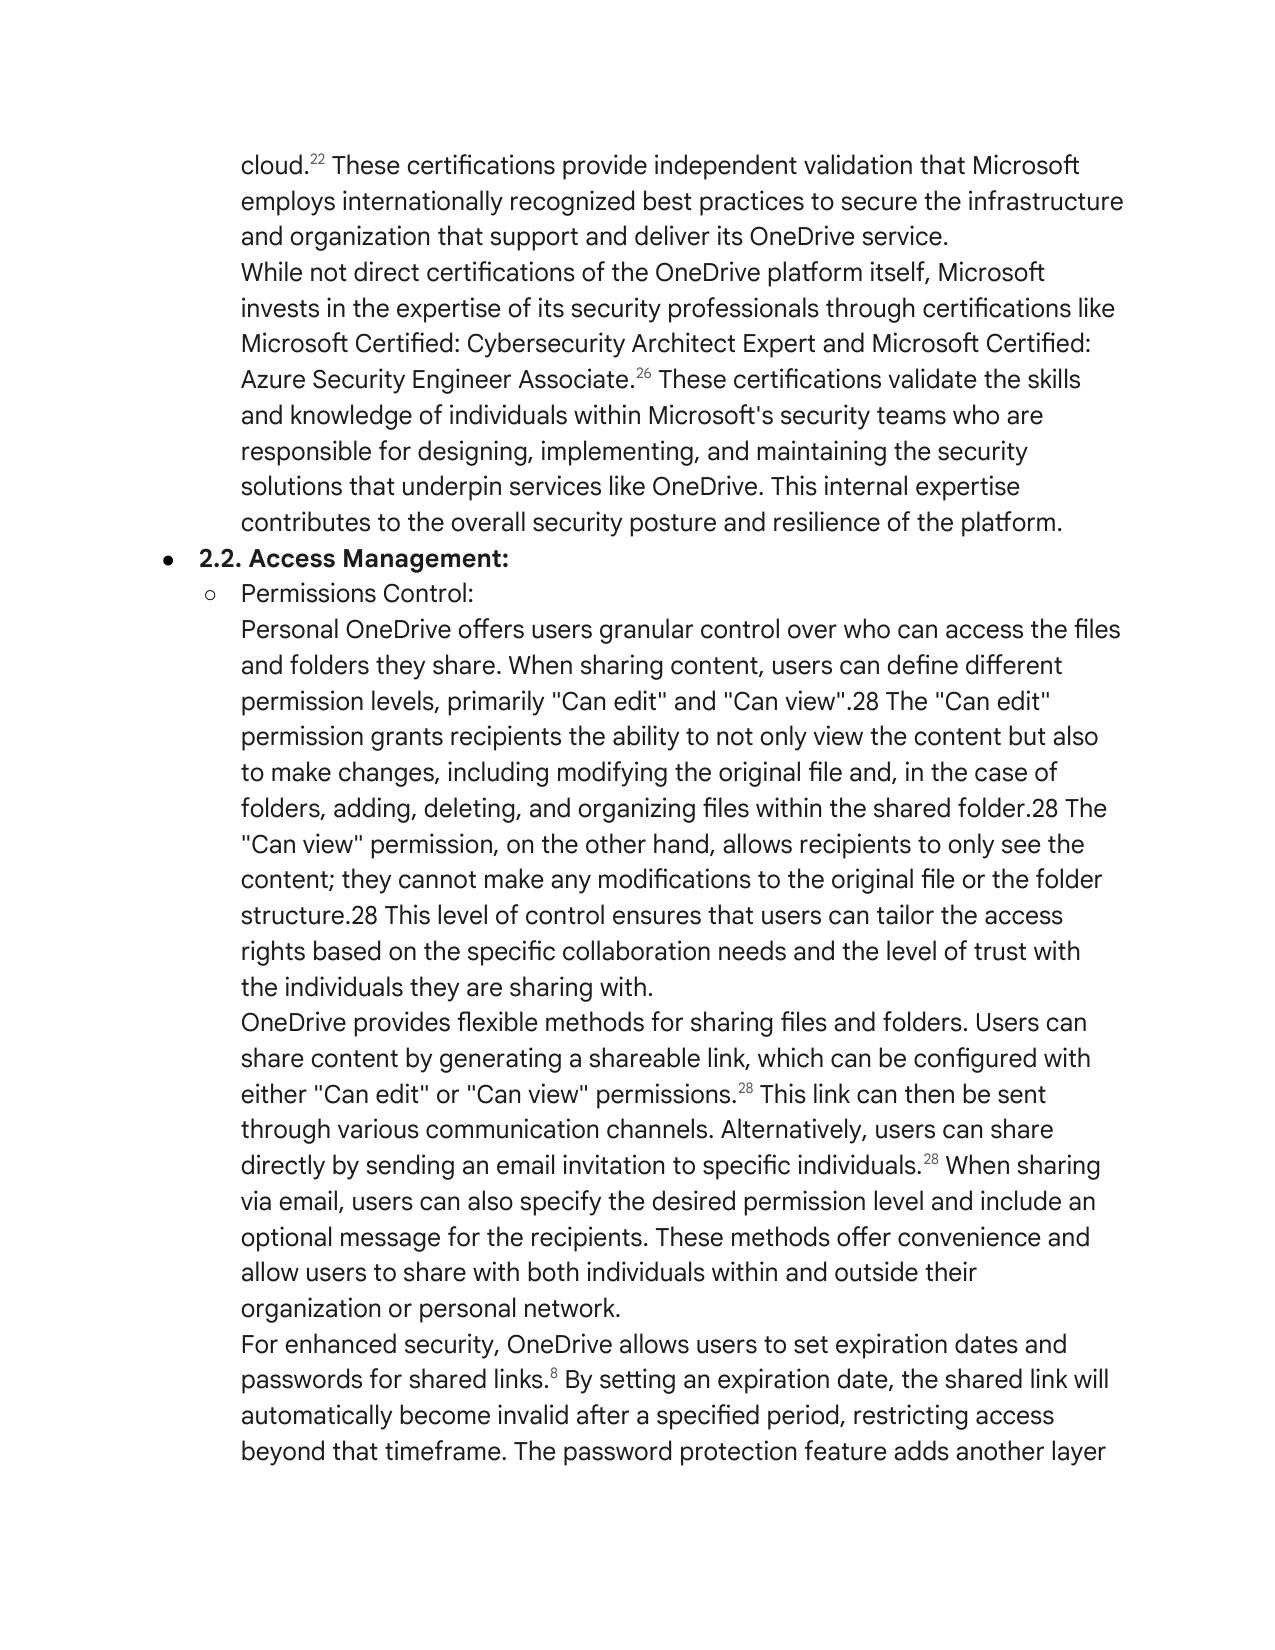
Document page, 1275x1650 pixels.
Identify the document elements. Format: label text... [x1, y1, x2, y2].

list 2.2. Access Management: [161, 543, 1125, 574]
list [203, 579, 1125, 1468]
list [203, 150, 1125, 539]
